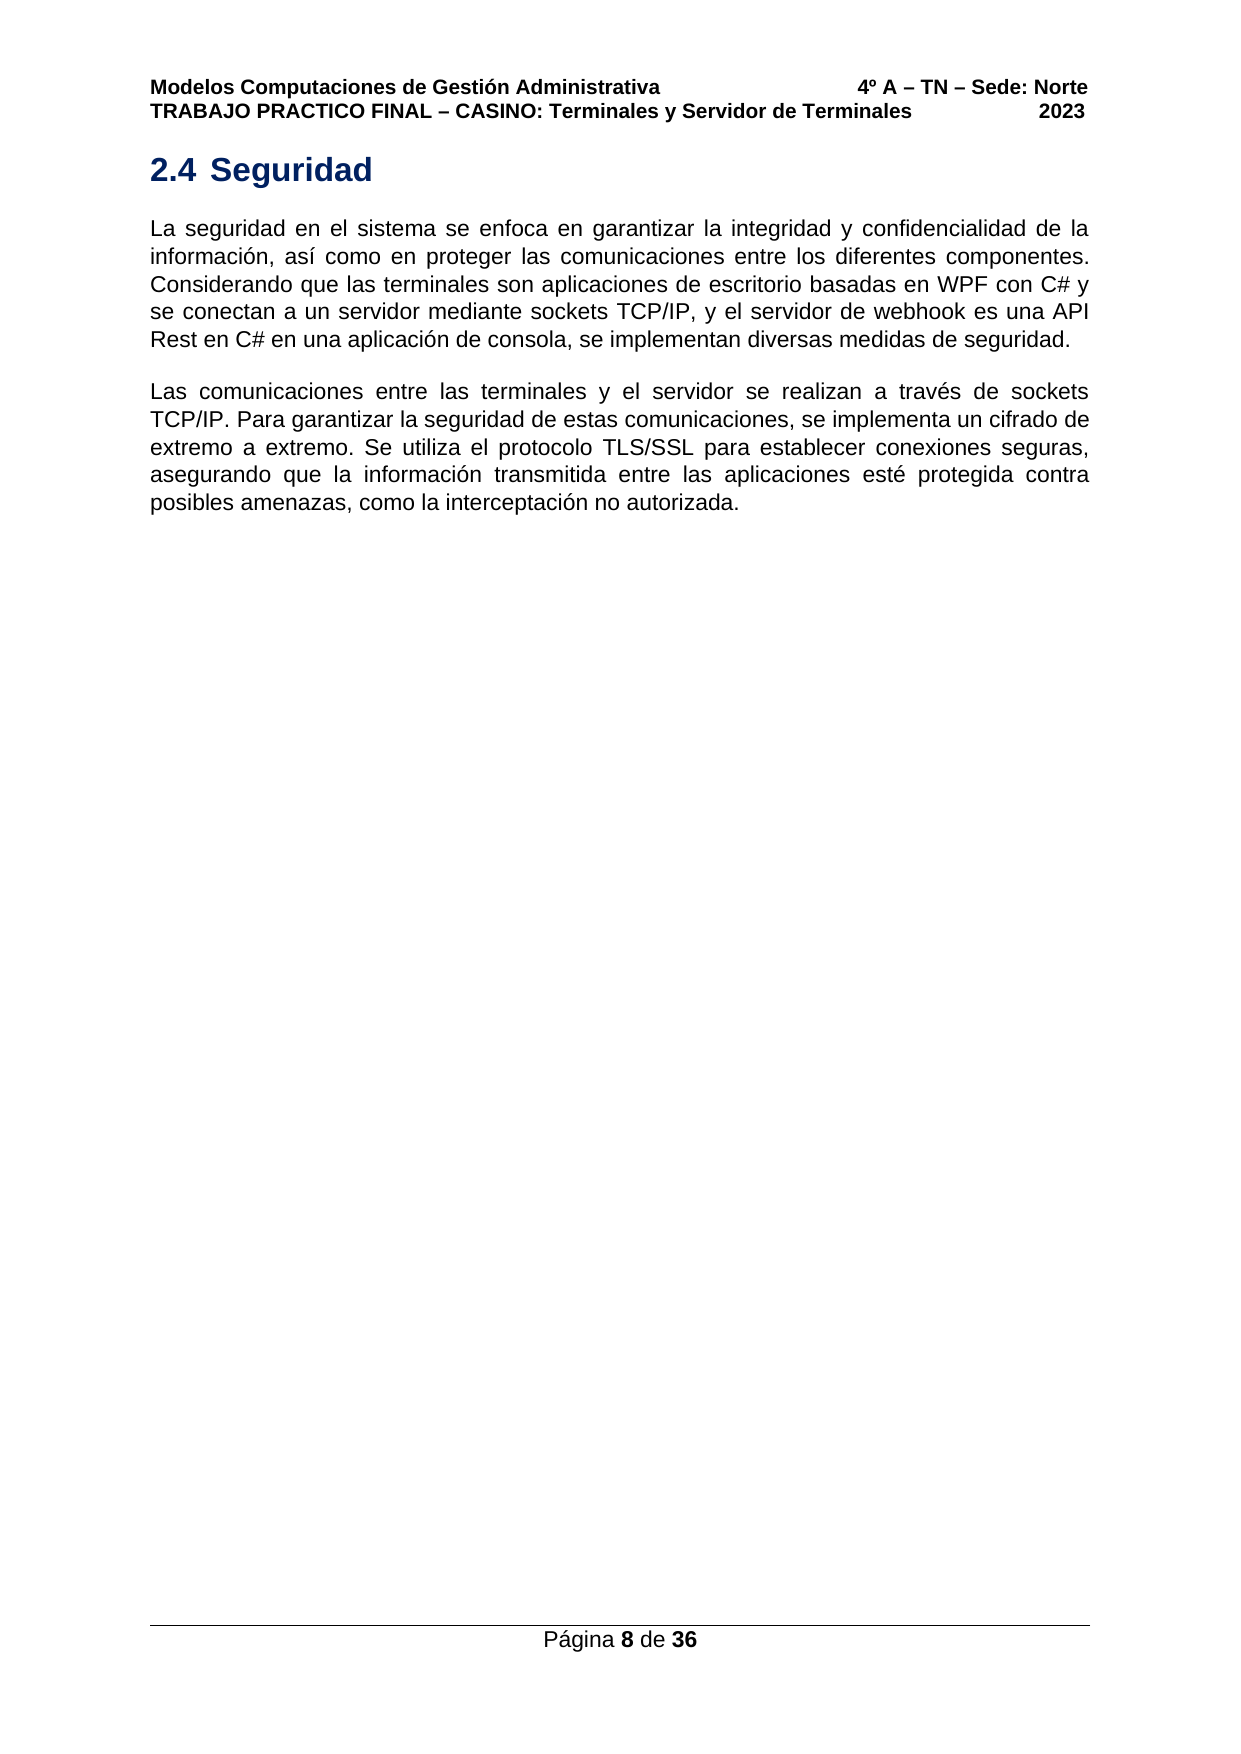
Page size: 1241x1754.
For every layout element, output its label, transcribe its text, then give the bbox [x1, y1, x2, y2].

text La seguridad en el sistema se enfoca en garantizar la integridad y confidencialidad de la información, así como en proteger las comunicaciones entre los diferentes componentes. Considerando que las terminales son aplicaciones de escritorio basadas en WPF con C# y se conectan a un servidor mediante sockets TCP/IP, y el servidor de webhook es una API Rest en C# en una aplicación de consola, se implementan diversas medidas de seguridad. [150, 215, 1090, 352]
subtitle Seguridad [150, 150, 1090, 188]
text Las comunicaciones entre las terminales y el servidor se realizan a través de sockets TCP/IP. Para garantizar la seguridad de estas comunicaciones, se implementa un cifrado de extremo a extremo. Se utiliza el protocolo TLS/SSL para establecer conexiones seguras, asegurando que la información transmitida entre las aplicaciones esté protegida contra posibles amenazas, como la interceptación no autorizada. [150, 378, 1090, 515]
